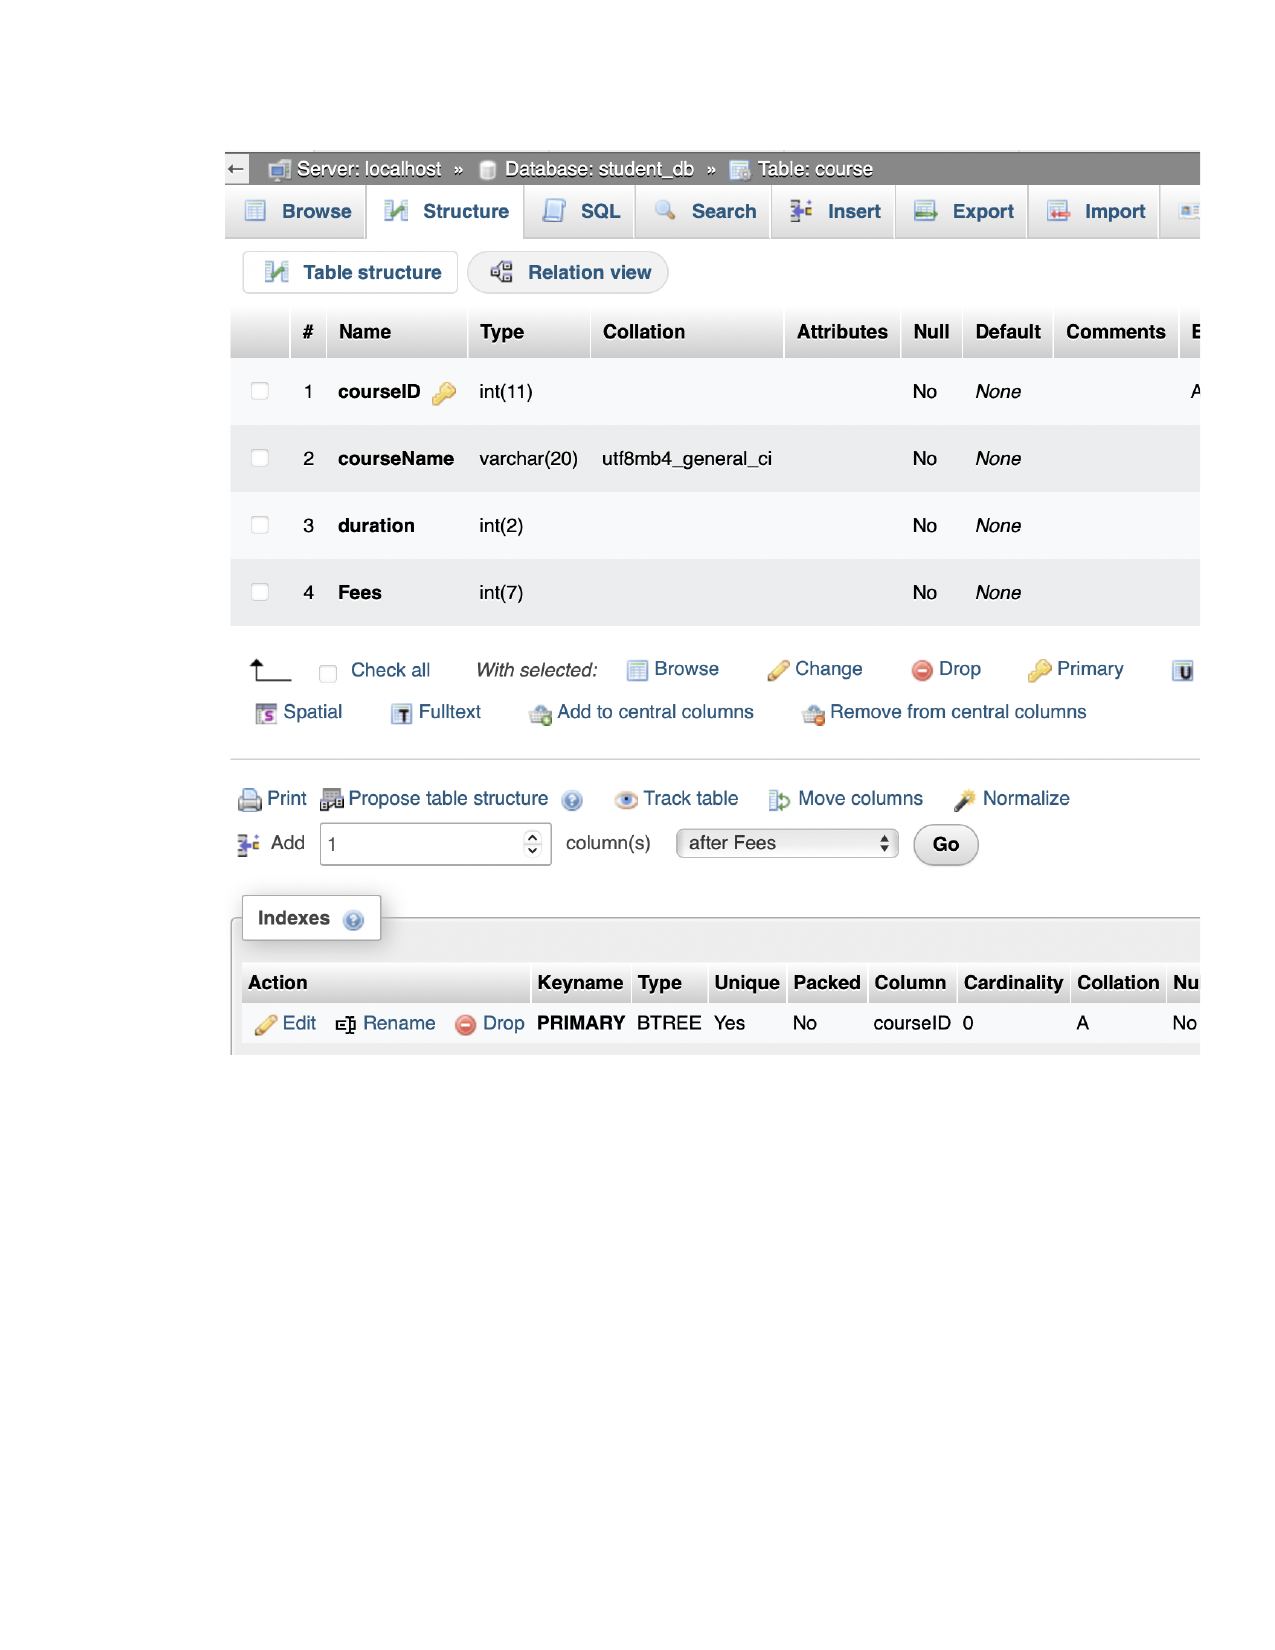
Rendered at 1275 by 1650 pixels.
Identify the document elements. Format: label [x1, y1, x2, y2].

picture [225, 150, 1200, 1055]
